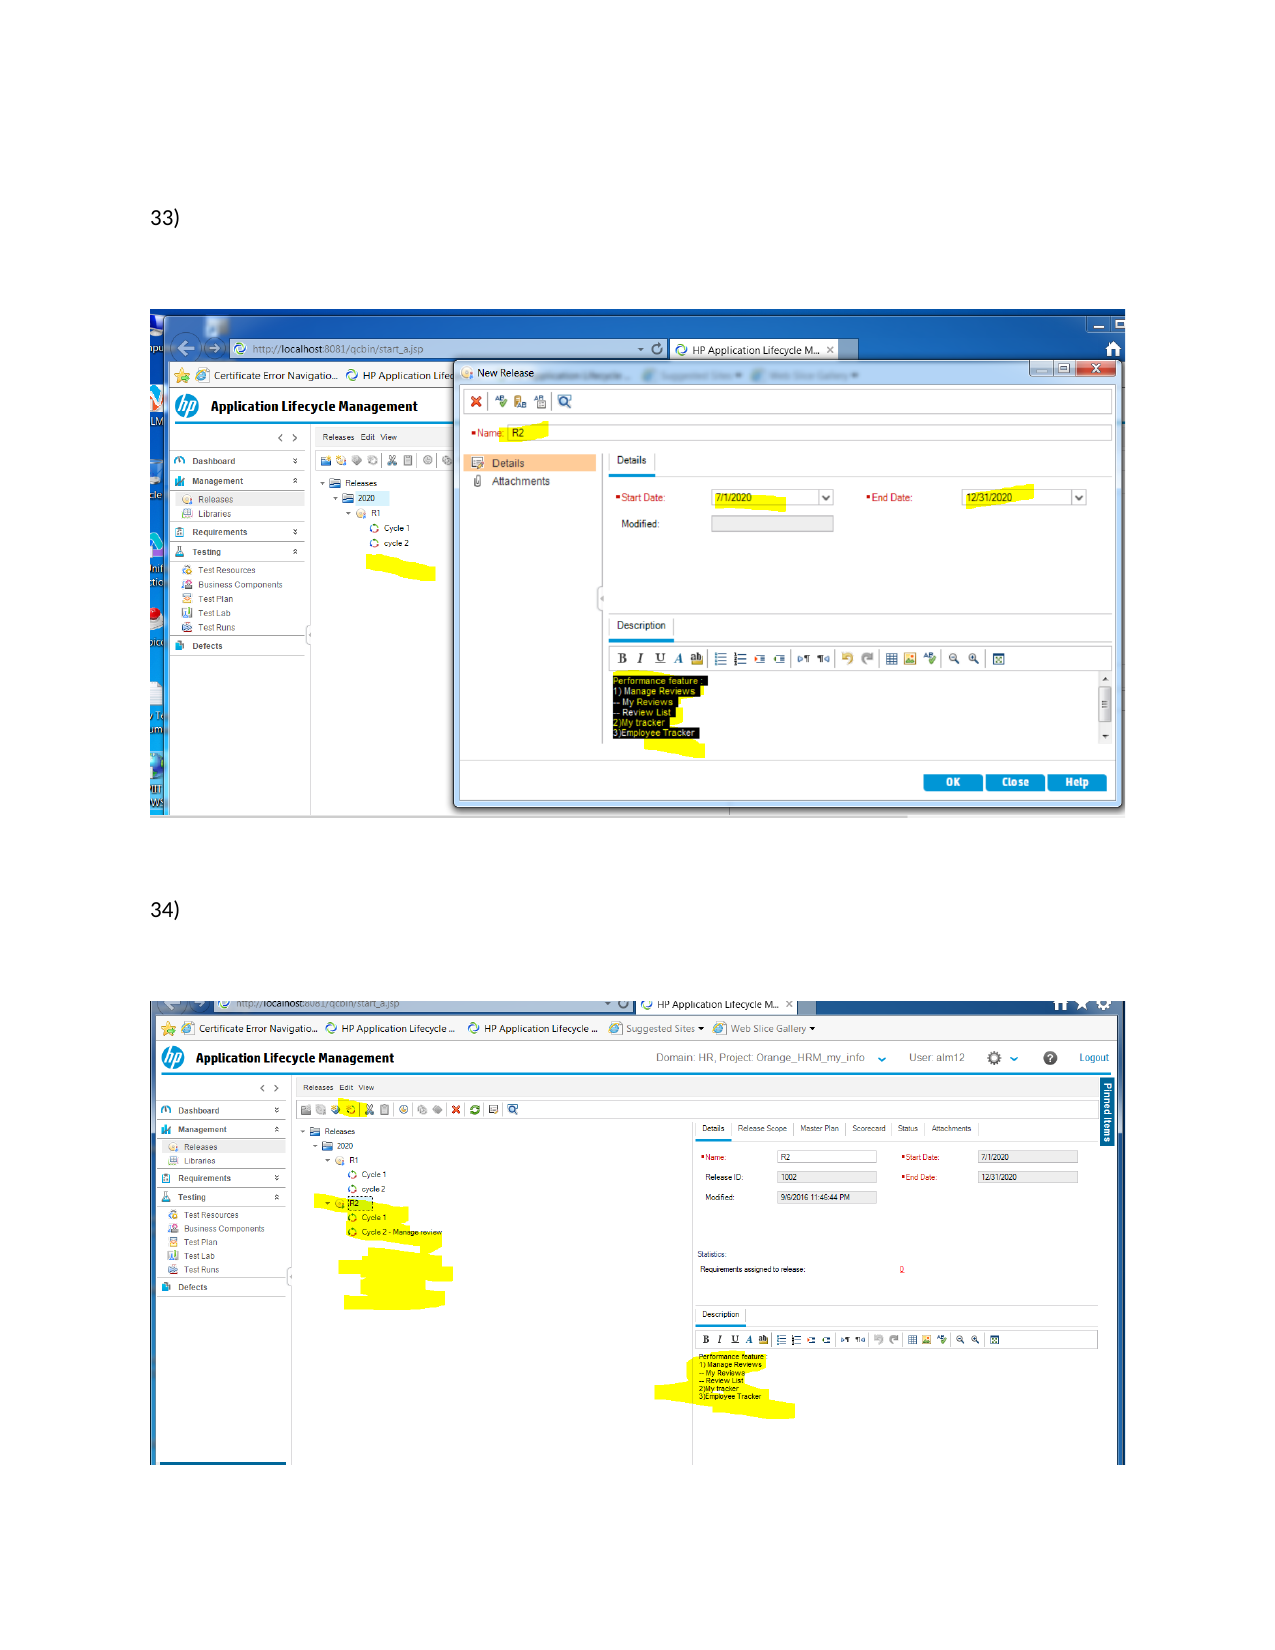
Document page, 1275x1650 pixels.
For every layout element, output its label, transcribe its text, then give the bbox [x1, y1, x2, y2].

picture [150, 1001, 1125, 1465]
text 34) [150, 895, 1125, 923]
text 33) [150, 203, 1125, 231]
picture [150, 309, 1125, 818]
